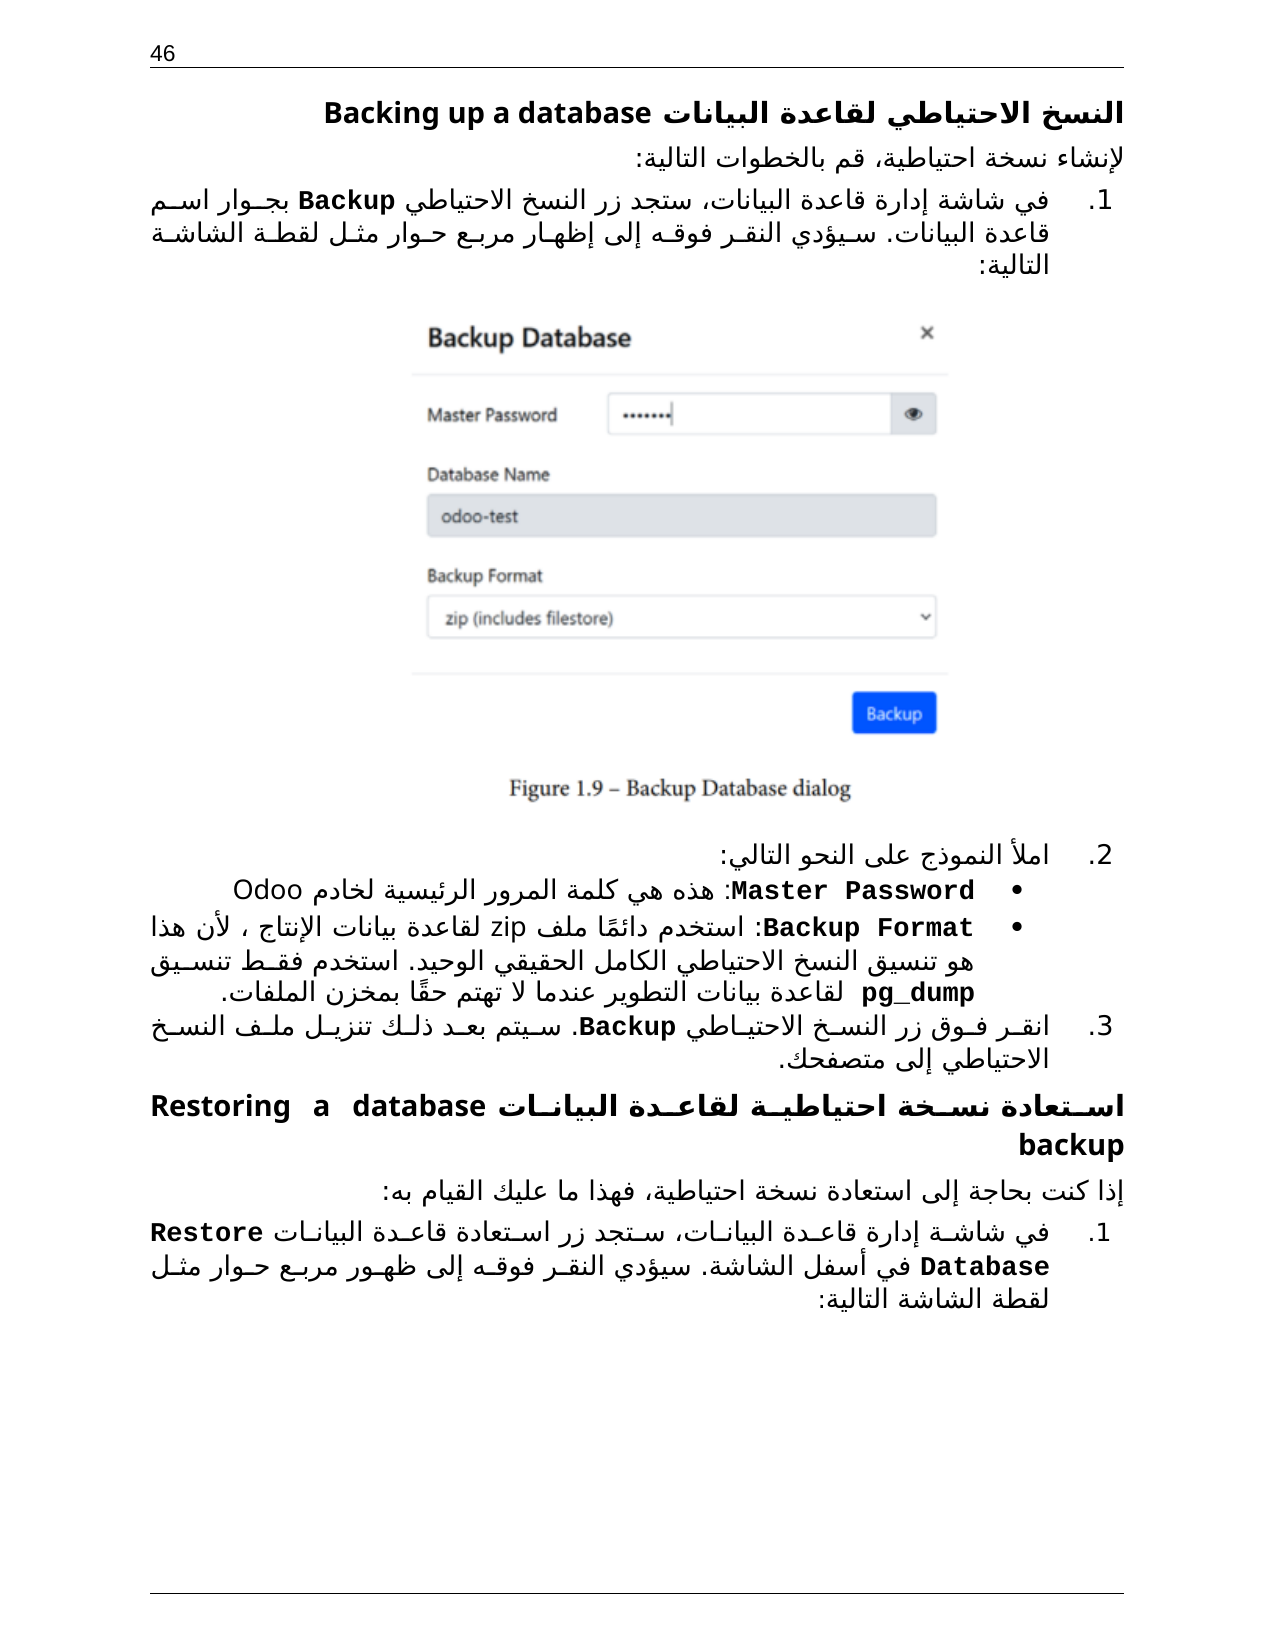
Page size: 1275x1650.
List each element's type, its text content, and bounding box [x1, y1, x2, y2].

list املأ النموذج على النحو التالي: [150, 839, 1087, 871]
text لإنشاء نسخة احتياطية، قم بالخطوات التالية: [150, 142, 1125, 174]
list في شاشة إدارة قاعدة البيانات، ستجد زر استعادة قاعدة البيانات Restore Database في أسفل الشاشة. سيؤدي النقر فوقه إلى ظهور مربع حوار مثل لقطة الشاشة التالية: [150, 1217, 1087, 1315]
text استعادة نسخة احتياطية لقاعدة البيانات Restoring a database backup [150, 1085, 1125, 1164]
list Backup Format: استخدم دائمًا ملف zip لقاعدة بيانات الإنتاج ، لأن هذا هو تنسيق النسخ الاحتياطي الكامل الحقيقي الوحيد. استخدم فقط تنسيق pg_dump لقاعدة بيانات التطوير عندما لا تهتم حقًا بمخزن الملفات. [150, 908, 1012, 1010]
text إذا كنت بحاجة إلى استعادة نسخة احتياطية، فهذا ما عليك القيام به: [150, 1175, 1125, 1206]
list في شاشة إدارة قاعدة البيانات، ستجد زر النسخ الاحتياطي Backup بجوار اسم قاعدة البيانات. سيؤدي النقر فوقه إلى إظهار مربع حوار مثل لقطة الشاشة التالية: [150, 184, 1087, 281]
list انقر فوق زر النسخ الاحتياطي Backup. سيتم بعد ذلك تنزيل ملف النسخ الاحتياطي إلى متصفحك. [150, 1010, 1087, 1074]
list Master Password: هذه هي كلمة المرور الرئيسية لخادم Odoo [150, 871, 1012, 908]
text النسخ الاحتياطي لقاعدة البيانات Backing up a database [150, 92, 1125, 132]
